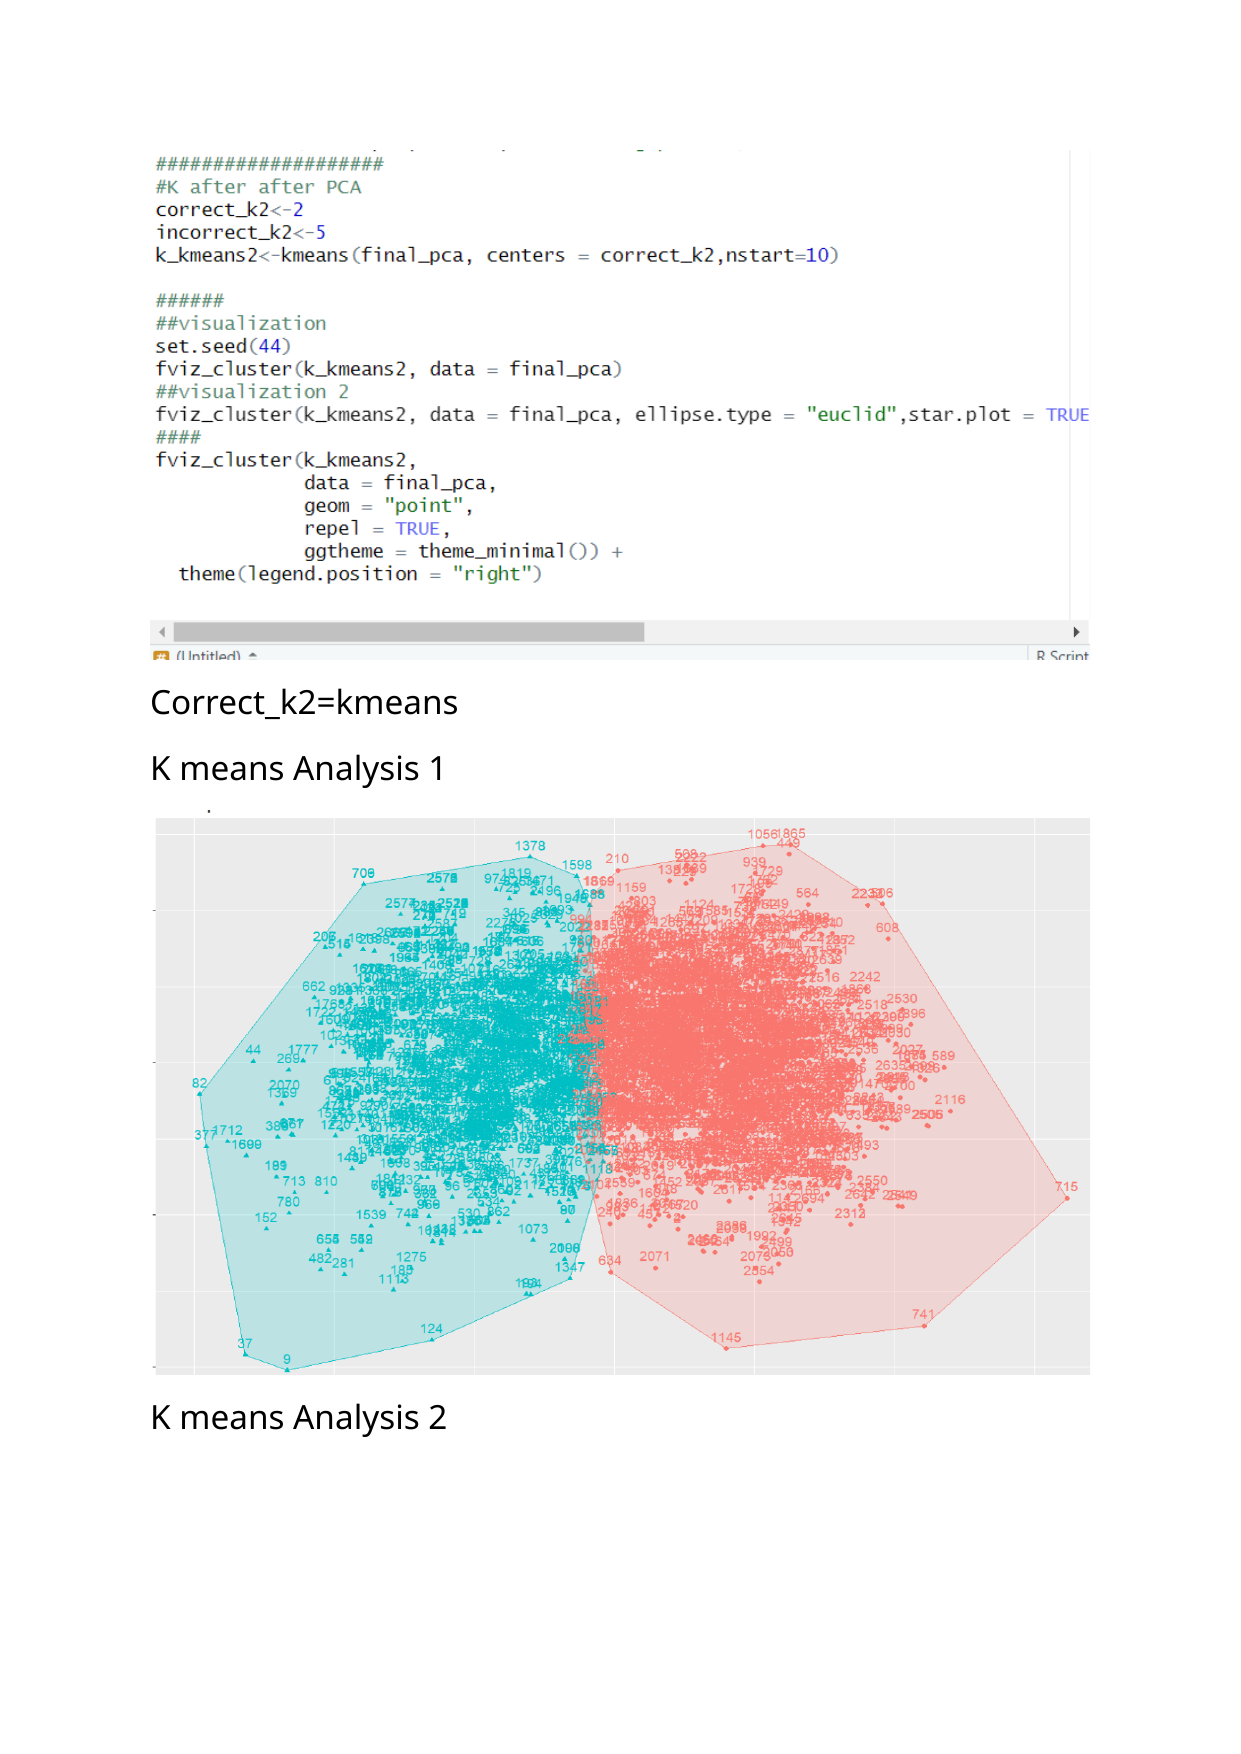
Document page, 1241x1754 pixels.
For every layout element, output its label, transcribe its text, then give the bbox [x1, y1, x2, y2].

picture [150, 150, 1091, 660]
text Correct_k2=kmeans [150, 679, 1090, 724]
picture [150, 810, 1091, 1375]
text K means Analysis 2 [150, 1393, 1090, 1439]
text K means Analysis 1 [150, 745, 1090, 790]
